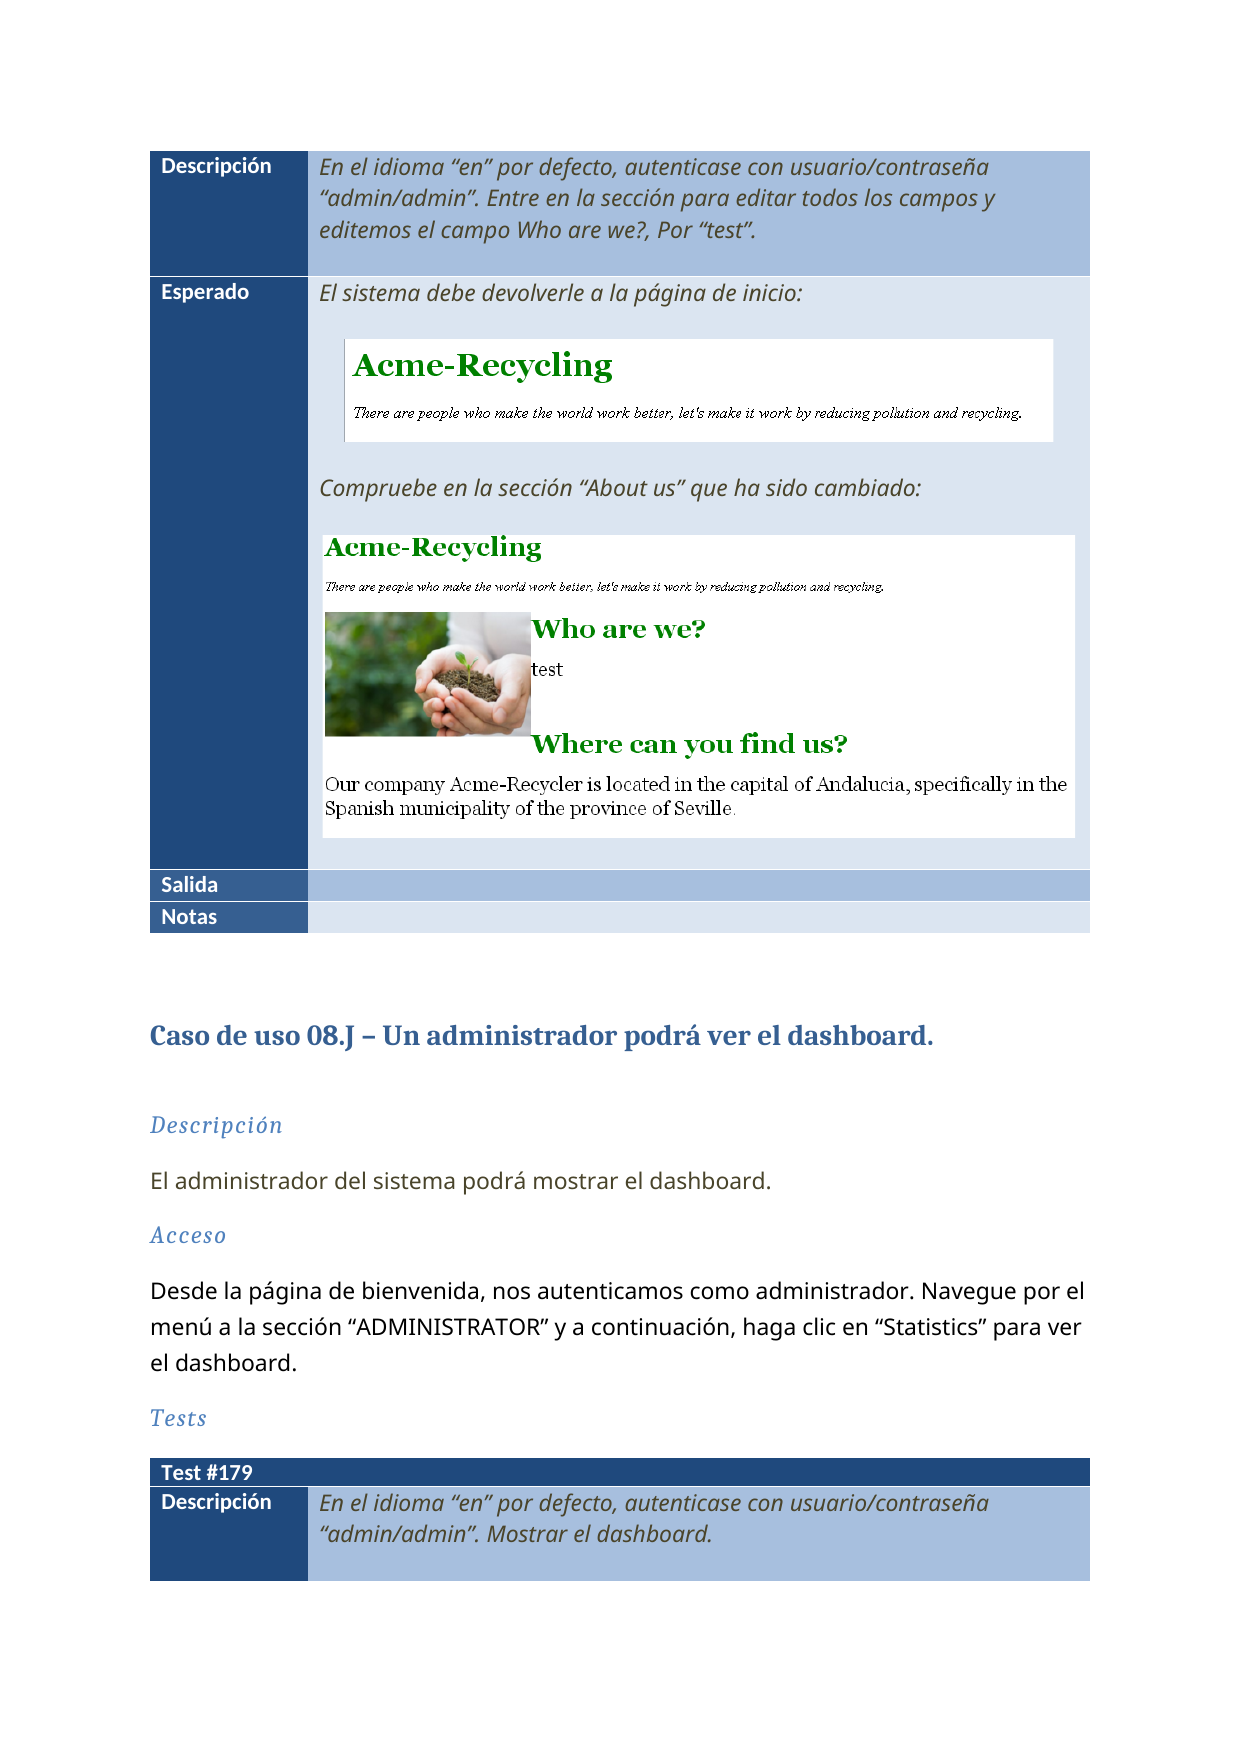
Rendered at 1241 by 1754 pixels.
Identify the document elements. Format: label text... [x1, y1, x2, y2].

text Desde la página de bienvenida, nos autenticamos como administrador. Navegue por el menú a la sección “ADMINISTRATOR” y a continuación, haga clic en “Statistics” para ver el dashboard. [150, 1275, 1090, 1378]
picture [322, 535, 1076, 838]
subtitle Acceso [150, 1221, 1090, 1250]
table_cell Esperado [150, 277, 308, 869]
text El administrador del sistema podrá mostrar el dashboard. [150, 1164, 1090, 1196]
table_cell Descripción [150, 151, 308, 276]
table_cell En el idioma “en” por defecto, autenticase con usuario/contraseña “admin/admin”. Mostrar el dashboard. [308, 1487, 1090, 1581]
table_cell Salida [150, 870, 308, 901]
subtitle Caso de uso 08.J – Un administrador podrá ver el dashboard. [150, 1019, 1090, 1053]
table_cell [308, 902, 1090, 933]
table_cell En el idioma “en” por defecto, autenticase con usuario/contraseña “admin/admin”. Entre en la sección para editar todos los campos y editemos el campo Who are we?, Por “test”. [308, 151, 1090, 276]
subtitle Tests [150, 1404, 1090, 1433]
picture [344, 339, 1054, 442]
table_cell Notas [150, 902, 308, 933]
table_cell [308, 870, 1090, 901]
table_cell El sistema debe devolverle a la página de inicio: Compruebe en la sección “About us” que ha sido cambiado: [308, 277, 1090, 869]
table_header Test #179 [150, 1458, 1090, 1486]
table_cell Descripción [150, 1487, 308, 1581]
subtitle Descripción [150, 1111, 1090, 1139]
